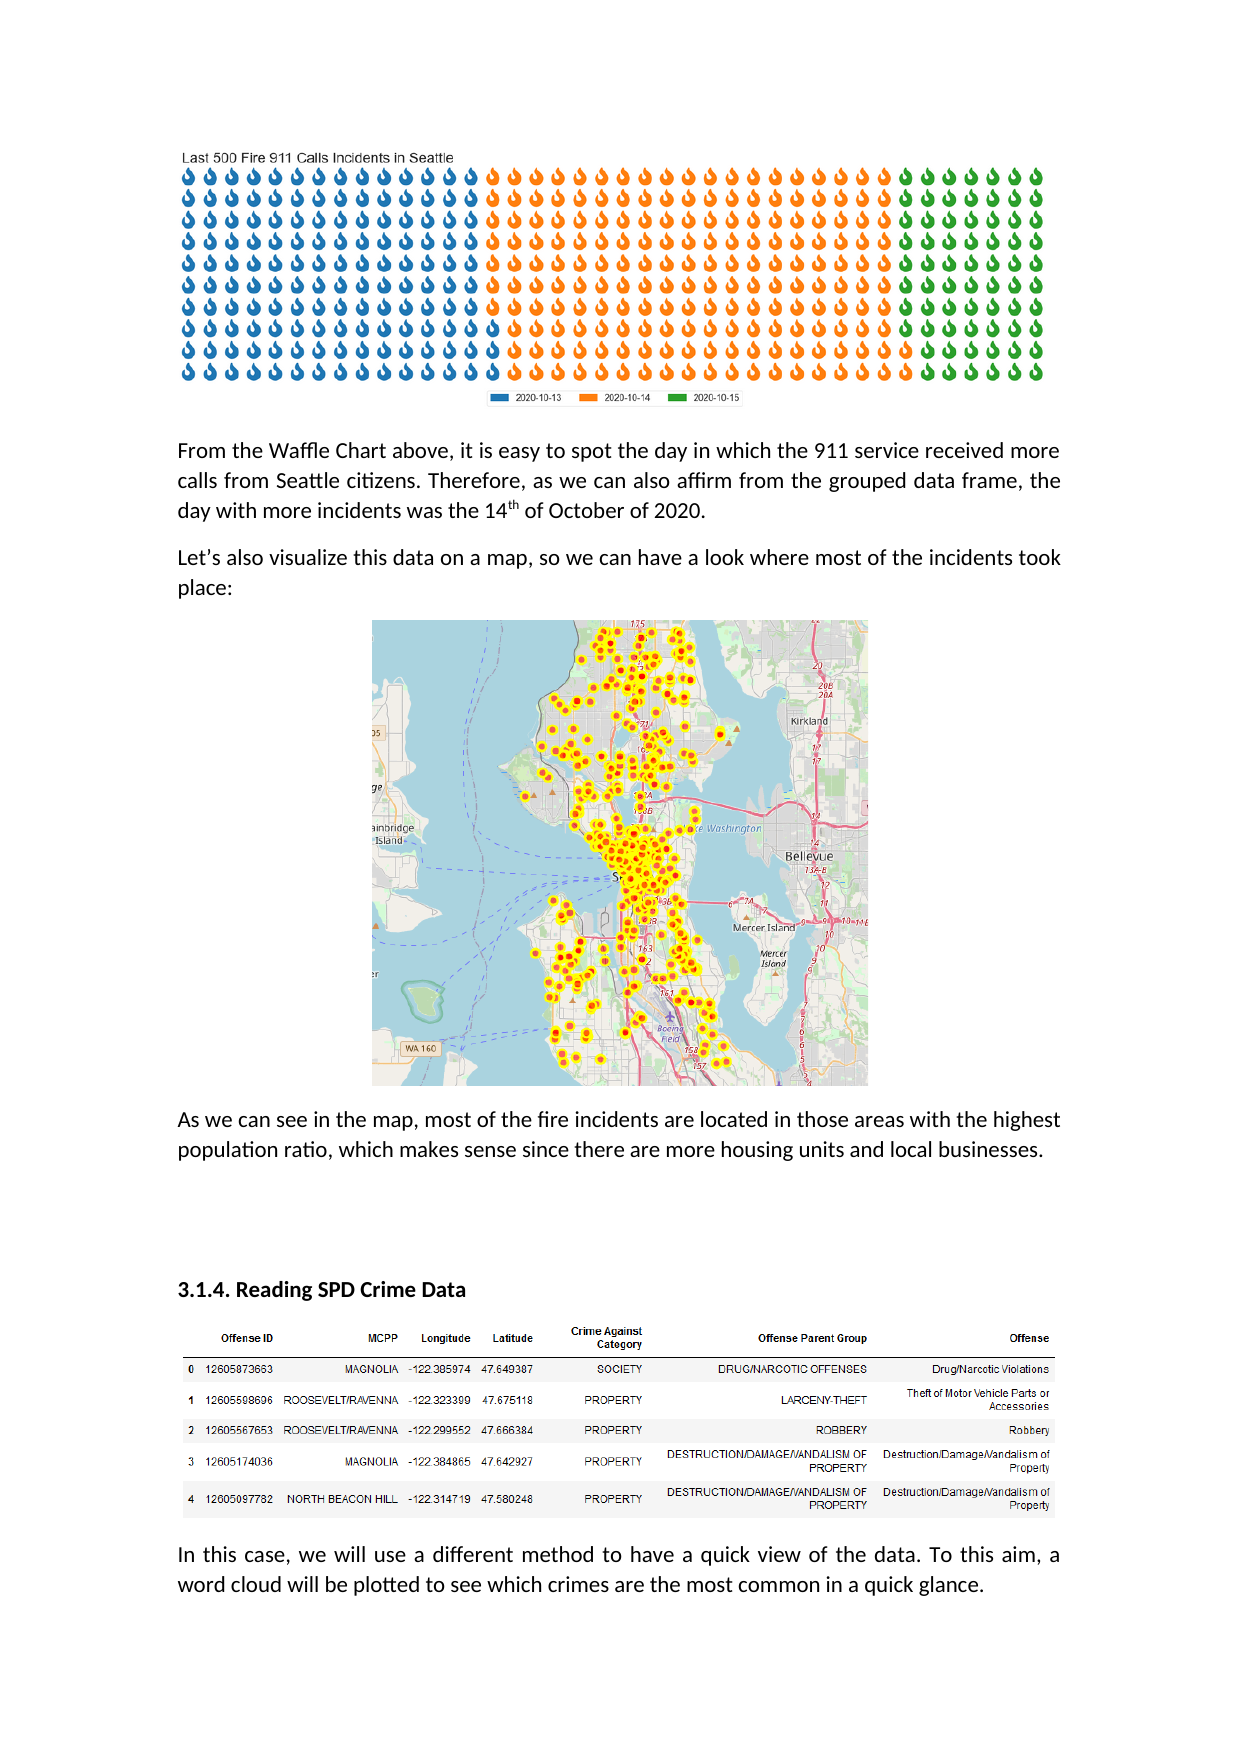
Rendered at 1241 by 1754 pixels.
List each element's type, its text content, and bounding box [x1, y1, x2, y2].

text From the Waffle Chart above, it is easy to spot the day in which the 911 service received more calls from Seattle citizens. Therefore, as we can also affirm from the grouped data frame, the day with more incidents was the 14th of October of 2020. [177, 436, 1063, 524]
picture [372, 620, 869, 1086]
text As we can see in the map, most of the fire incidents are located in those areas with the highest population ratio, which makes sense since there are more housing units and local businesses. [177, 1105, 1063, 1163]
text In this case, we will use a different method to have a quick view of the data. To this aim, a word cloud will be plotted to see which crimes are the most common in a quick glance. [177, 1540, 1063, 1598]
picture [177, 147, 1063, 417]
picture [177, 1322, 1063, 1522]
text 3.1.4. Reading SPD Crime Data [177, 1276, 1063, 1303]
text Let’s also visualize this data on a map, so we can have a look where most of the incidents took place: [177, 543, 1063, 601]
